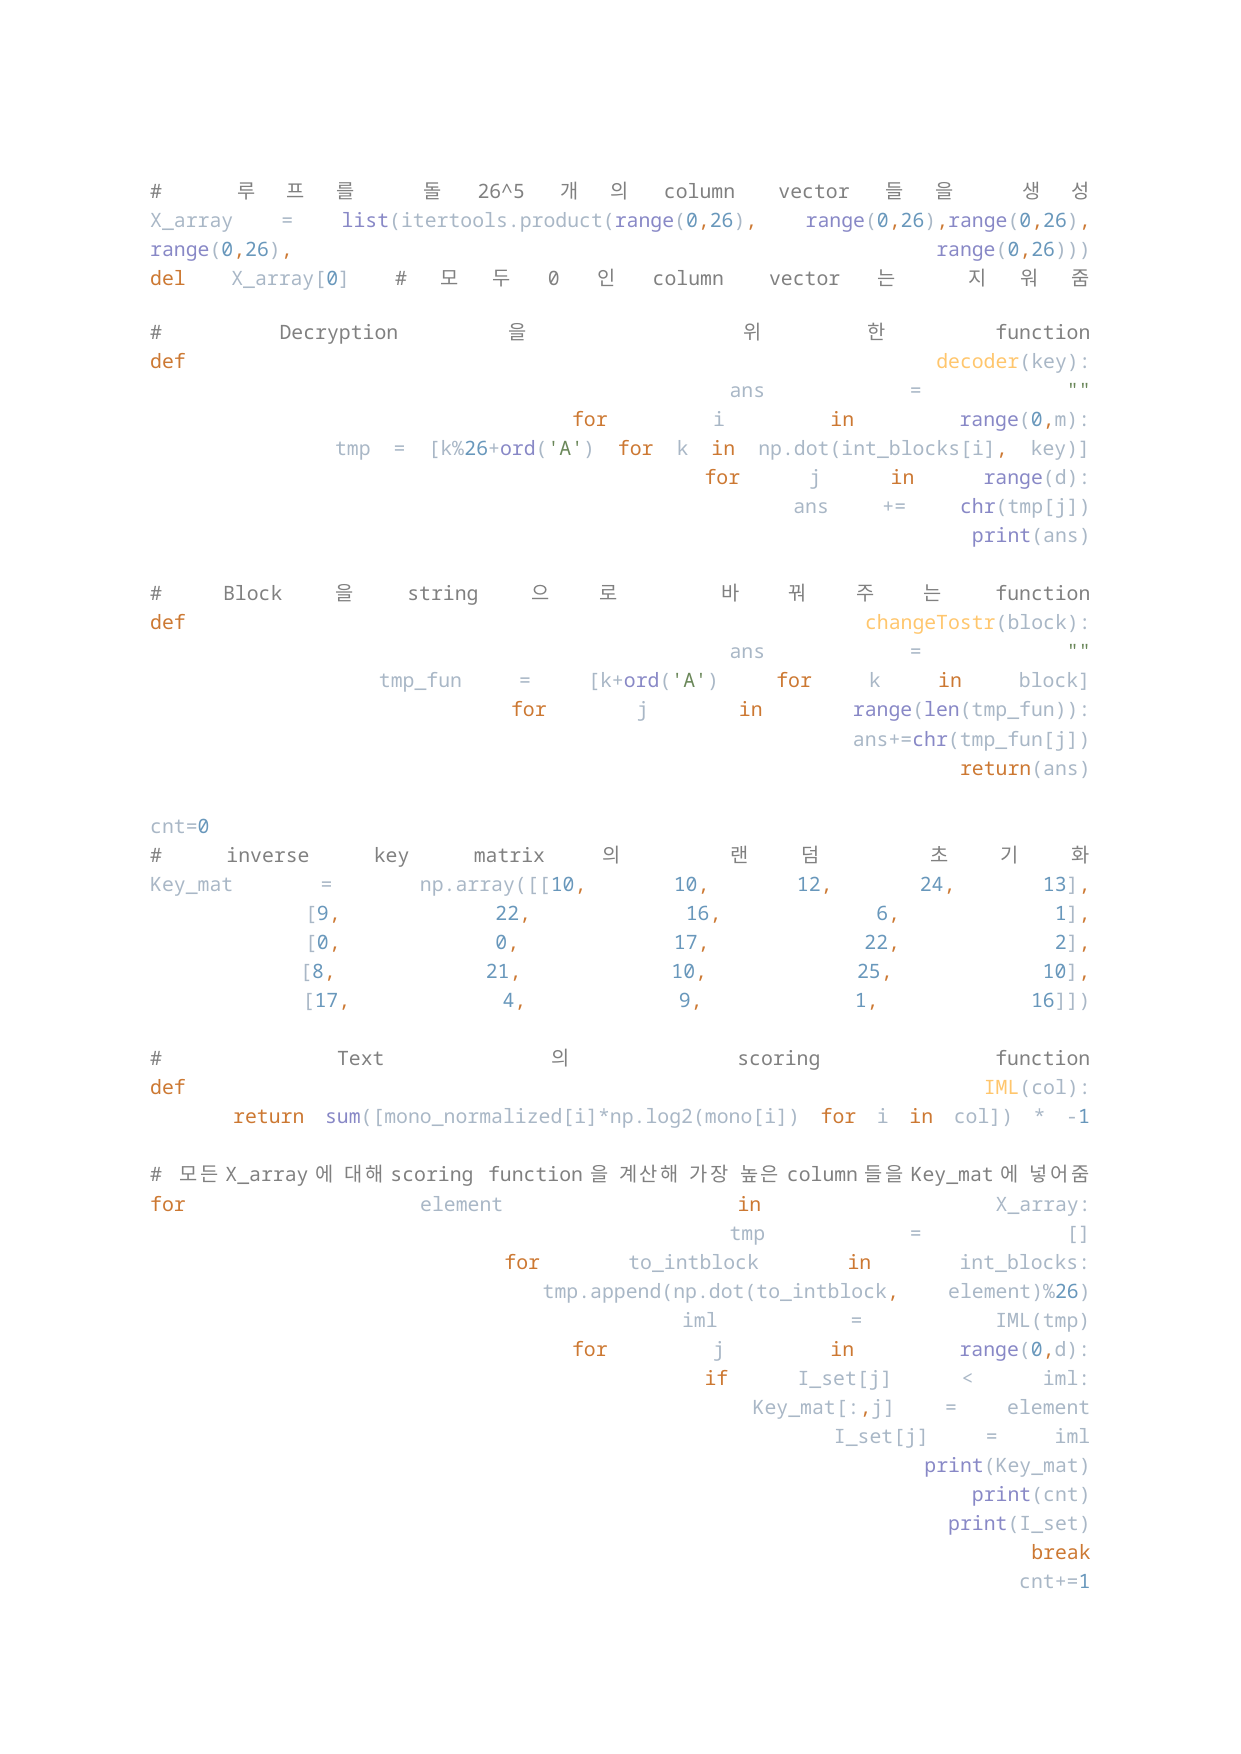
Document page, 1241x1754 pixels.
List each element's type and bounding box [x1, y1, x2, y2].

text [150, 177, 1090, 1594]
